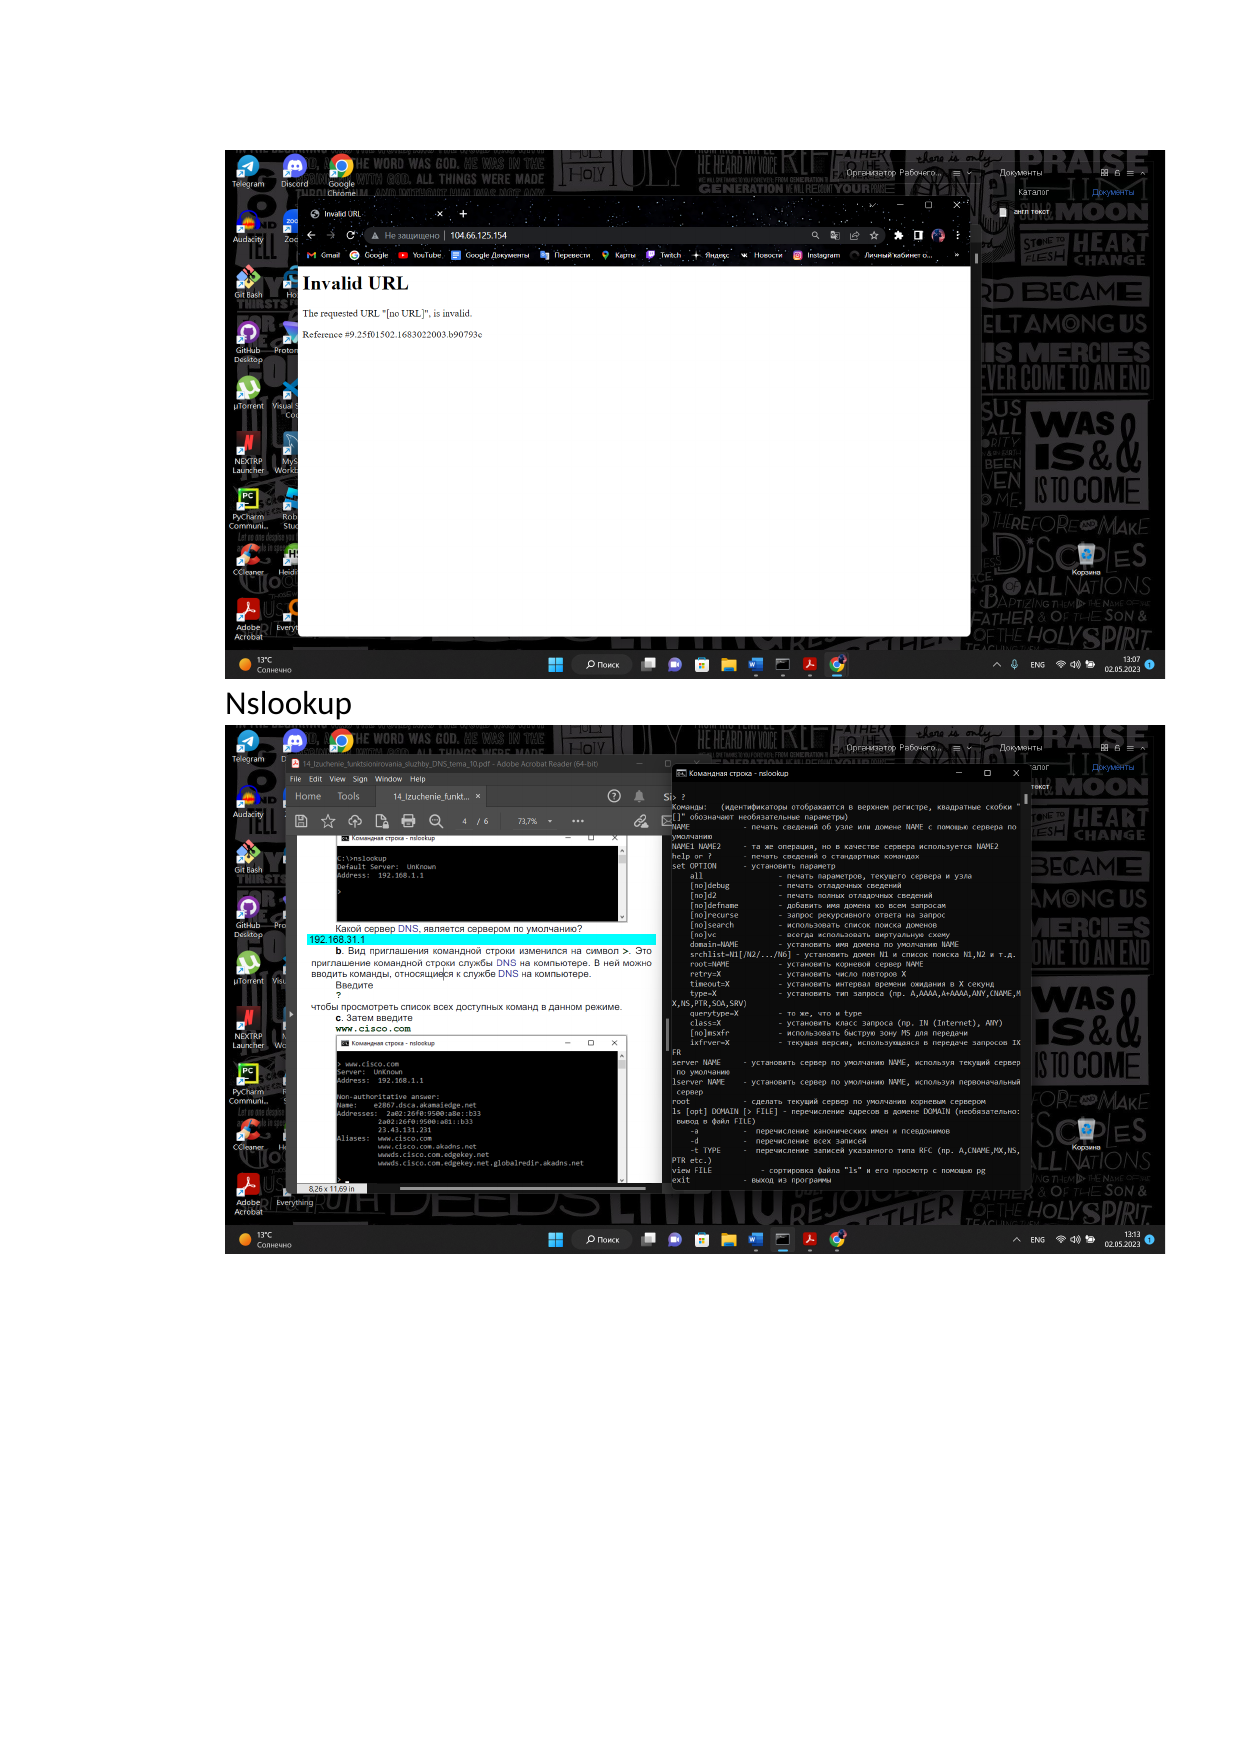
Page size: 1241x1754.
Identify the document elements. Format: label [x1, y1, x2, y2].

picture [225, 150, 1166, 679]
list [187, 150, 1090, 1254]
picture [225, 725, 1166, 1254]
